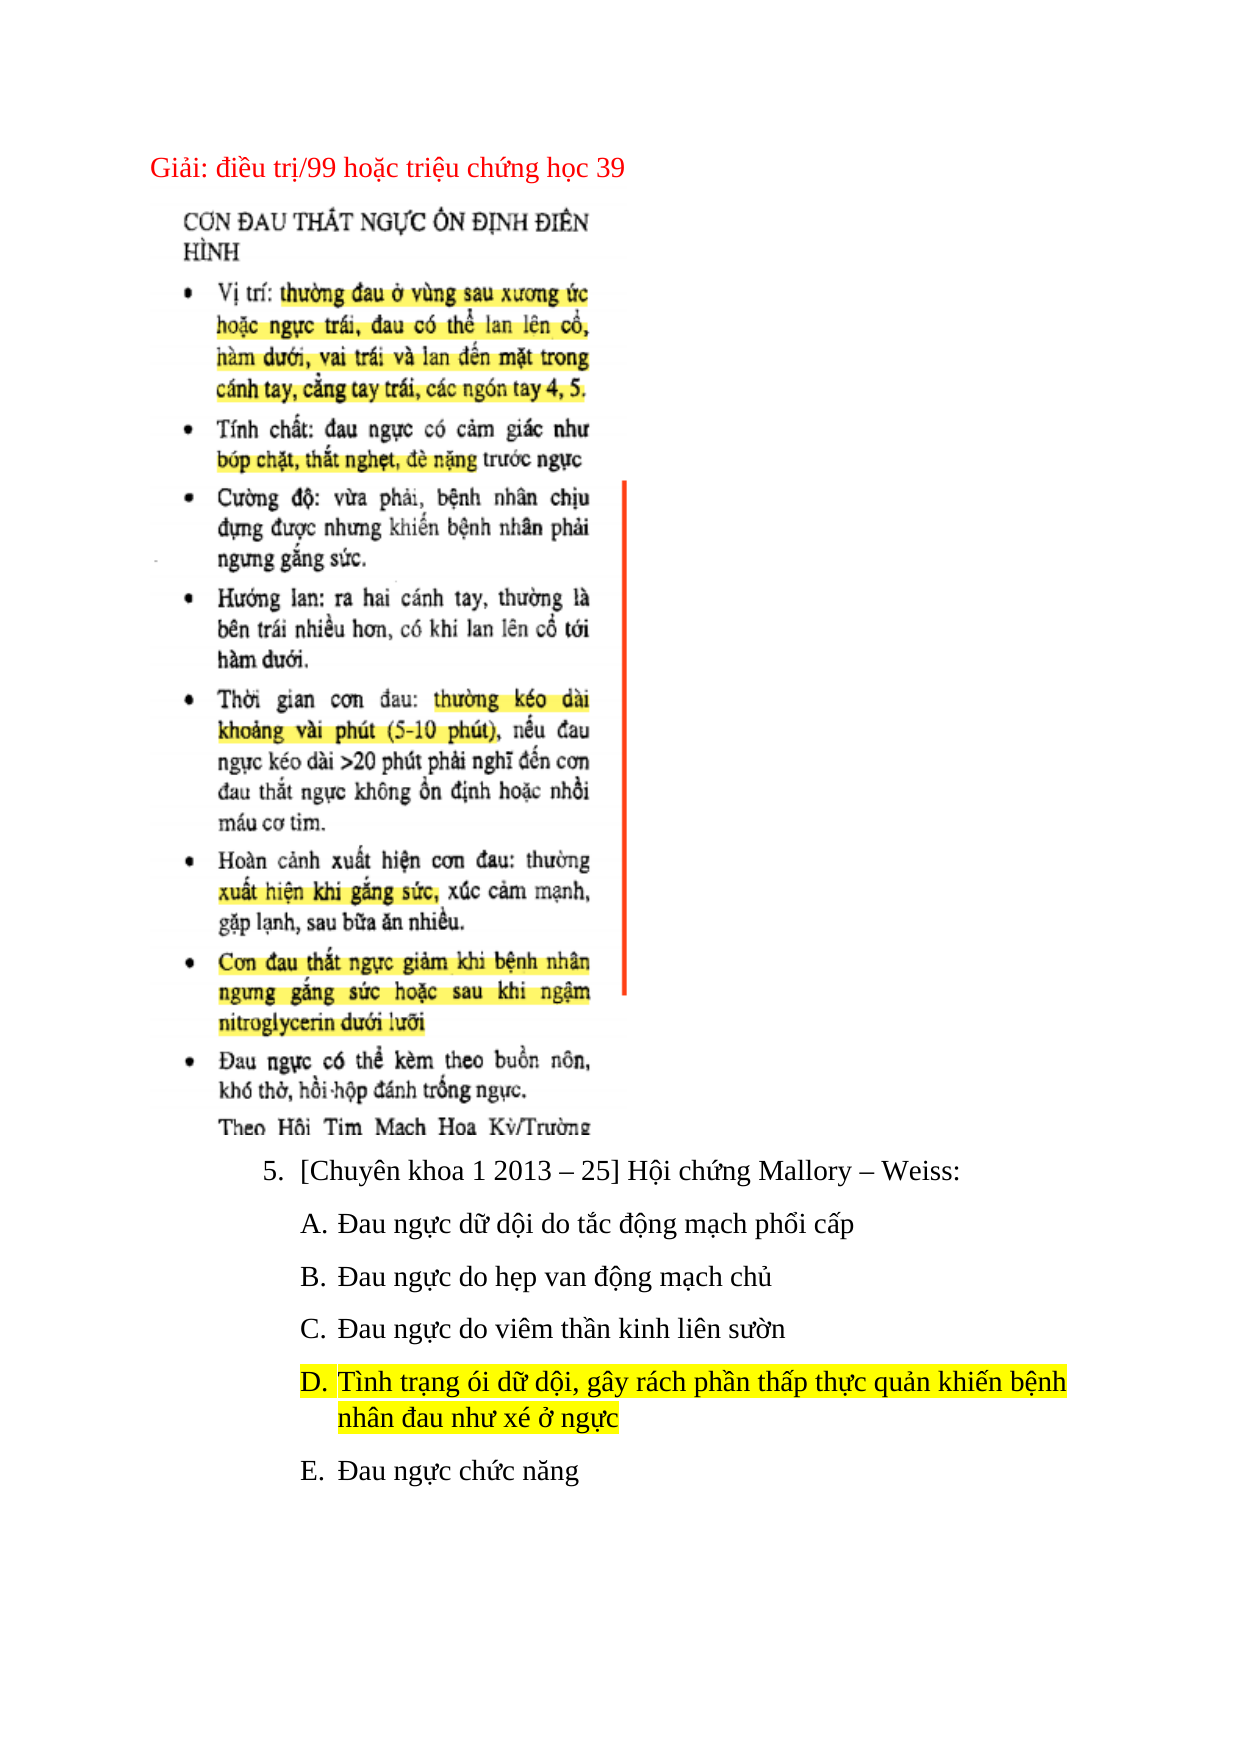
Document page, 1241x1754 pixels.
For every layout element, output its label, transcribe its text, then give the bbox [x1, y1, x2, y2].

list Đau ngực chức năng [300, 1453, 1090, 1487]
list Tình trạng ói dữ dội, gây rách phần thấp thực quản khiến bệnh nhân đau như xé ở ngực [300, 1364, 1090, 1434]
list Đau ngực do viêm thần kinh liên sườn [300, 1312, 1090, 1345]
picture [150, 185, 627, 1135]
list Đau ngực dữ dội do tắc động mạch phổi cấp [300, 1206, 1090, 1239]
list Đau ngực do hẹp van động mạch chủ [300, 1259, 1090, 1292]
list [Chuyên khoa 1 2013 – 25] Hội chứng Mallory – Weiss: [262, 1153, 1090, 1187]
